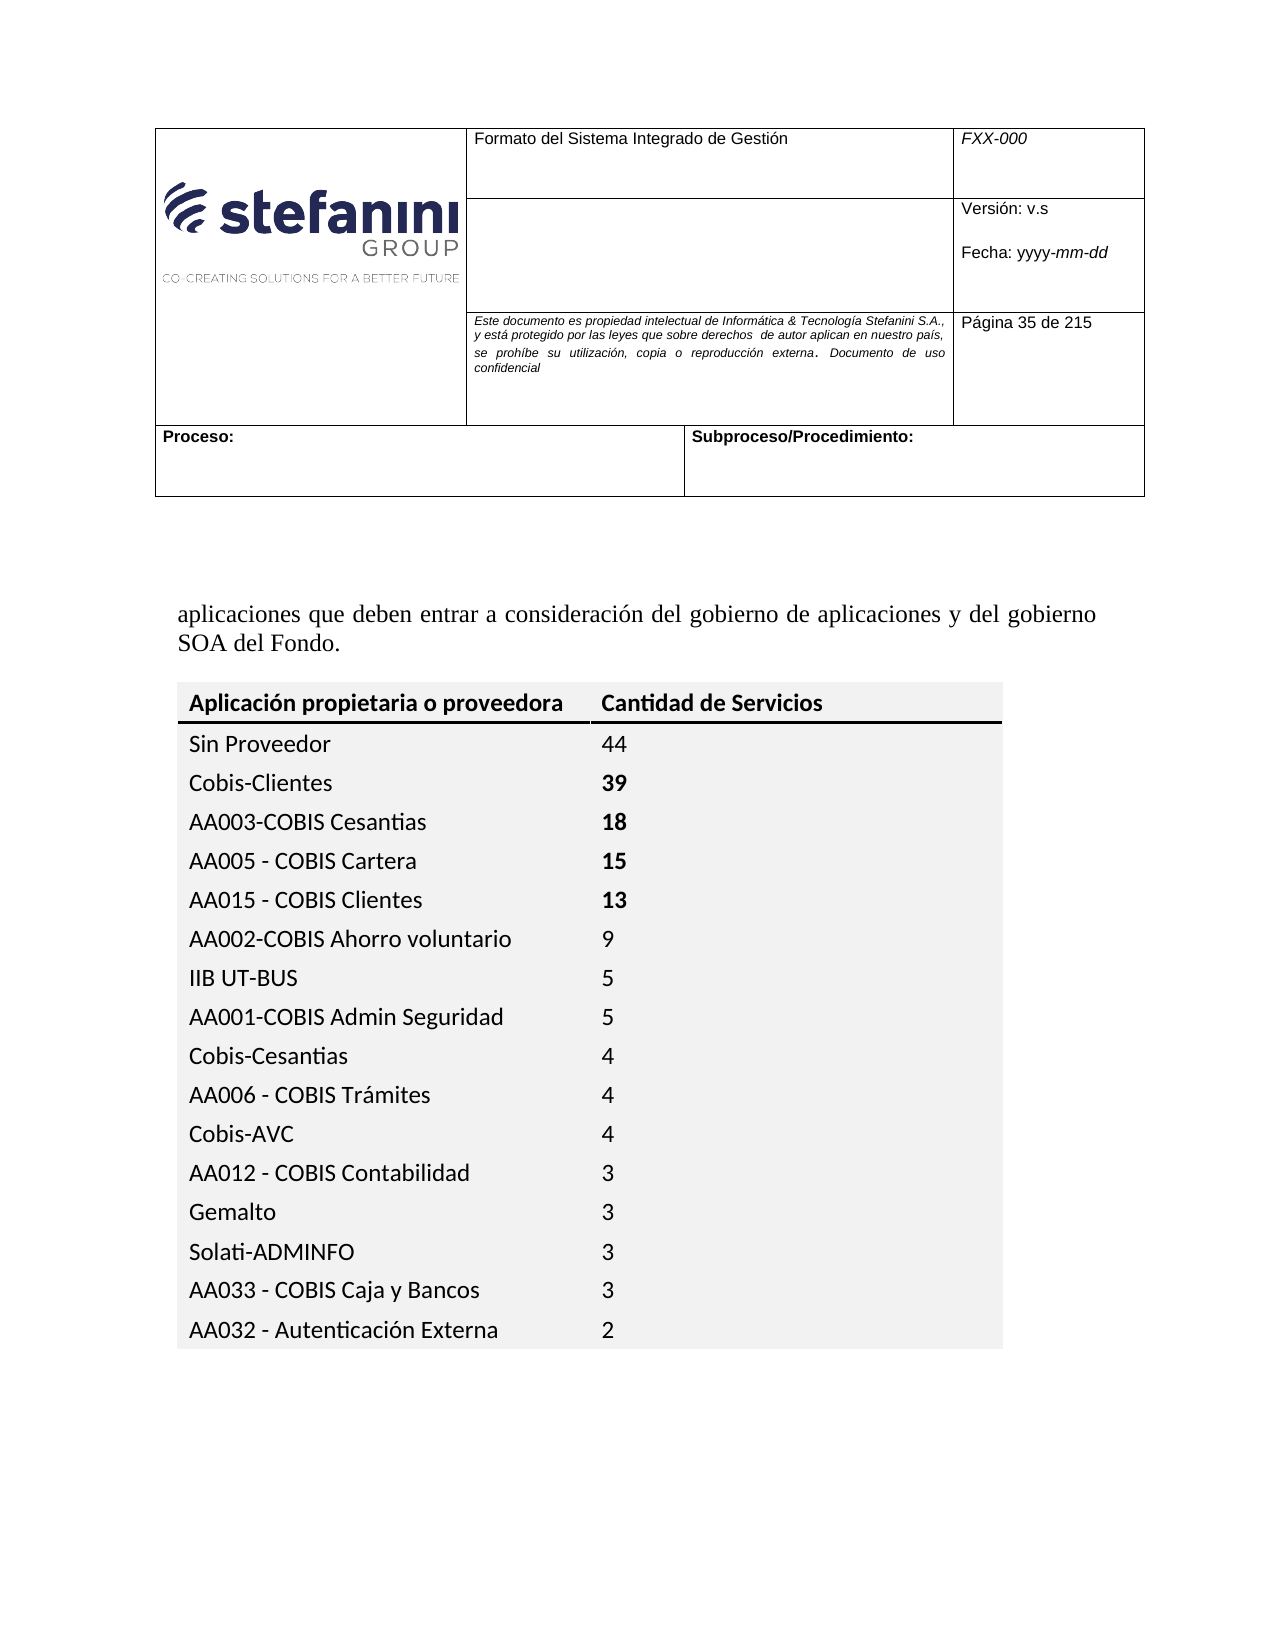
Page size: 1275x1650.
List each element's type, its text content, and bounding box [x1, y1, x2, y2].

table_cell AA003-COBIS Cesantias [178, 802, 590, 840]
text Las aplicaciones proveedoras de servicios SOA más significativas, según la cantidad de servicios provistos, son las primeras cinco (5) de la lista siguiente, y son también las aplicaciones que deben entrar a consideración del gobierno de aplicaciones y del gobierno SOA del Fondo. [177, 599, 1098, 657]
table_cell IIB UT-BUS [178, 959, 590, 996]
table_cell 4 [591, 1115, 1002, 1153]
table_cell 15 [591, 841, 1002, 879]
table_cell AA032 - Autenticación Externa [178, 1310, 590, 1348]
table_cell AA001-COBIS Admin Seguridad [178, 998, 590, 1036]
table_cell AA033 - COBIS Caja y Bancos [178, 1271, 590, 1309]
table_cell 18 [591, 802, 1002, 840]
table_cell AA012 - COBIS Contabilidad [178, 1154, 590, 1192]
table_cell 3 [591, 1193, 1002, 1231]
table_cell 44 [591, 724, 1002, 762]
table_cell 13 [591, 880, 1002, 918]
table_cell AA005 - COBIS Cartera [178, 841, 590, 879]
table_cell 9 [591, 919, 1002, 957]
table_cell Solati-ADMINFO [178, 1232, 590, 1270]
table_header Cantidad de Servicios [591, 683, 1002, 721]
table_cell 4 [591, 1076, 1002, 1114]
table_cell 4 [591, 1037, 1002, 1074]
table_cell 5 [591, 998, 1002, 1036]
table_cell Cobis-AVC [178, 1115, 590, 1153]
table_cell Cobis-Clientes [178, 763, 590, 801]
table_cell Sin Proveedor [178, 724, 590, 762]
table_cell Cobis-Cesantias [178, 1037, 590, 1074]
table_cell 39 [591, 763, 1002, 801]
table_cell Gemalto [178, 1193, 590, 1231]
table_cell 3 [591, 1154, 1002, 1192]
table_cell AA015 - COBIS Clientes [178, 880, 590, 918]
table_cell 2 [591, 1310, 1002, 1348]
table_cell 3 [591, 1232, 1002, 1270]
table_cell 5 [591, 959, 1002, 996]
table_cell AA002-COBIS Ahorro voluntario [178, 919, 590, 957]
table_header Aplicación propietaria o proveedora [178, 683, 590, 721]
table_cell AA006 - COBIS Trámites [178, 1076, 590, 1114]
picture [162, 182, 460, 286]
table_cell 3 [591, 1271, 1002, 1309]
